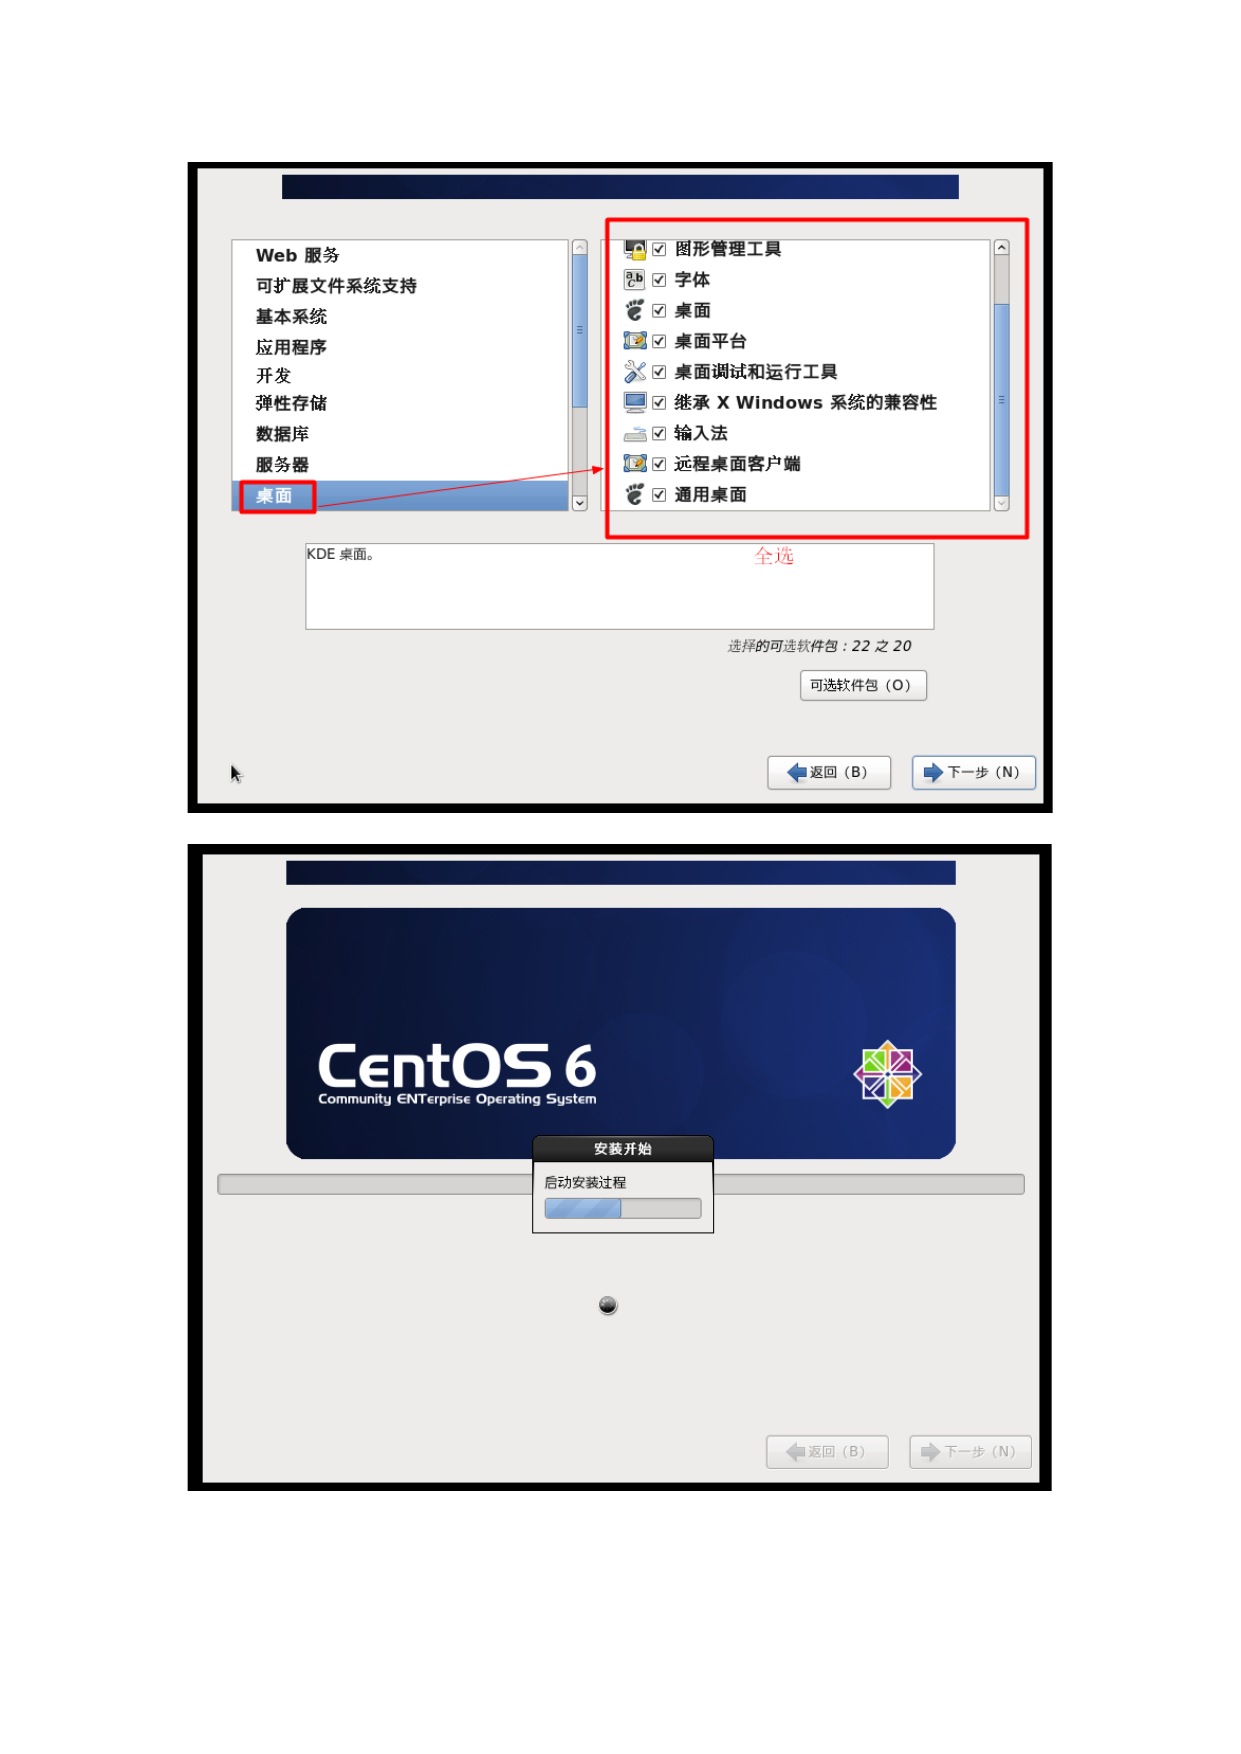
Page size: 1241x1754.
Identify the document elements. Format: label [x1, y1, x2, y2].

picture [187, 162, 1053, 813]
picture [187, 844, 1052, 1491]
